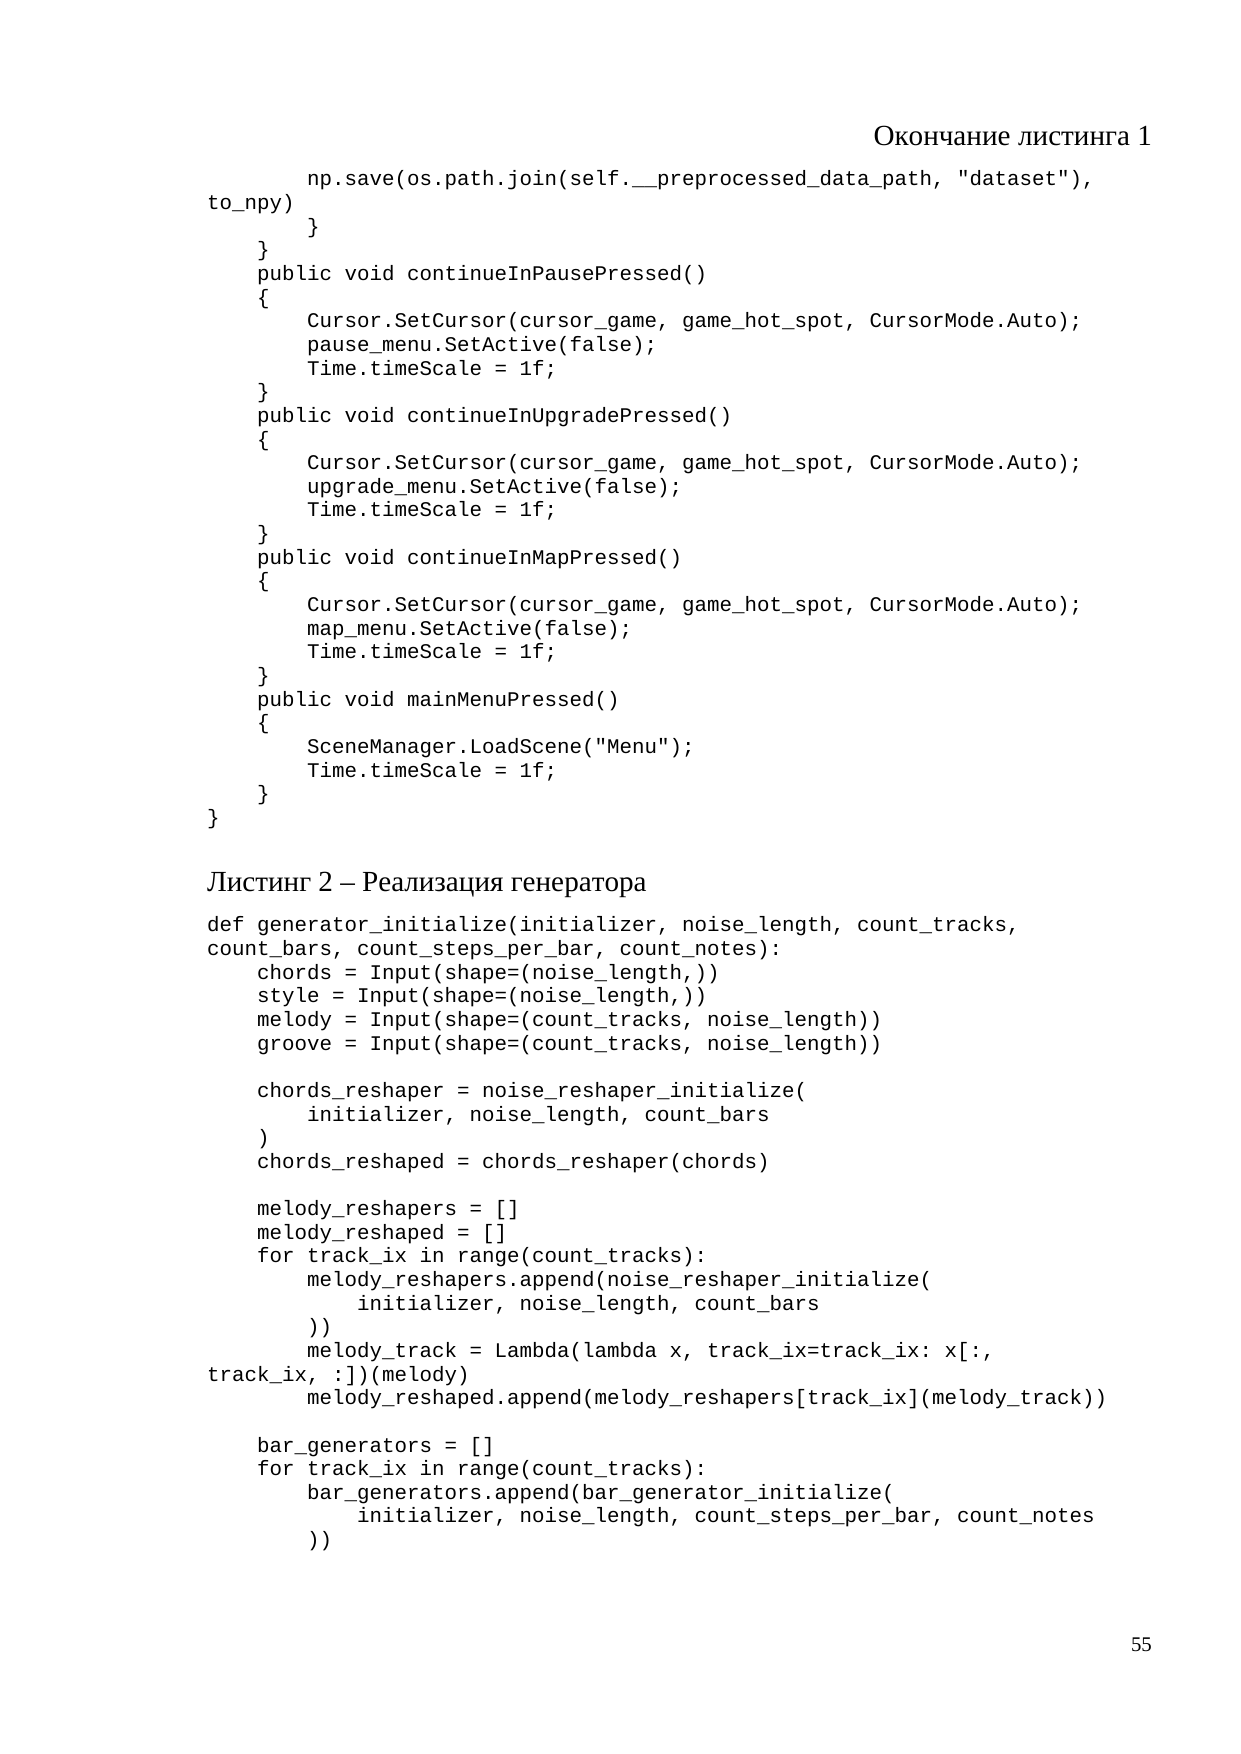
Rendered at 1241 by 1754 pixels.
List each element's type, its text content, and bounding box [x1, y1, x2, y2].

text melody_reshaped = [] [207, 1222, 1152, 1245]
text )) [207, 1316, 1152, 1340]
text Time.timeScale = 1f; [207, 499, 1152, 523]
text Cursor.SetCursor(cursor_game, game_hot_spot, CursorMode.Auto); [207, 452, 1152, 476]
text } [207, 381, 1152, 405]
text public void continueInUpgradePressed() [207, 405, 1152, 428]
text melody_track = Lambda(lambda x, track_ix=track_ix: x[:, track_ix, :])(melody) [207, 1340, 1152, 1387]
text } [207, 807, 1152, 831]
text bar_generators.append(bar_generator_initialize( [207, 1482, 1152, 1506]
text map_menu.SetActive(false); [207, 618, 1152, 641]
text upgrade_menu.SetActive(false); [207, 476, 1152, 499]
text { [207, 712, 1152, 736]
text public void continueInMapPressed() [207, 547, 1152, 570]
text chords_reshaped = chords_reshaper(chords) [207, 1151, 1152, 1174]
text melody_reshaped.append(melody_reshapers[track_ix](melody_track)) [207, 1387, 1152, 1411]
text Time.timeScale = 1f; [207, 641, 1152, 665]
text Time.timeScale = 1f; [207, 358, 1152, 381]
text groove = Input(shape=(count_tracks, noise_length)) [207, 1033, 1152, 1056]
text { [207, 287, 1152, 310]
text } [207, 239, 1152, 263]
text Cursor.SetCursor(cursor_game, game_hot_spot, CursorMode.Auto); [207, 310, 1152, 334]
text public void continueInPausePressed() [207, 263, 1152, 287]
text } [207, 665, 1152, 689]
text )) [207, 1529, 1152, 1553]
text ) [207, 1127, 1152, 1151]
text pause_menu.SetActive(false); [207, 334, 1152, 358]
text bar_generators = [] [207, 1434, 1152, 1458]
text melody = Input(shape=(count_tracks, noise_length)) [207, 1009, 1152, 1033]
text Time.timeScale = 1f; [207, 759, 1152, 783]
text chords_reshaper = noise_reshaper_initialize( [207, 1080, 1152, 1103]
text public void mainMenuPressed() [207, 689, 1152, 712]
text Окончание листинга 1 [207, 118, 1152, 152]
text SceneManager.LoadScene("Menu"); [207, 736, 1152, 759]
text Листинг 2 – Реализация генератора [207, 864, 1152, 898]
text chords = Input(shape=(noise_length,)) [207, 962, 1152, 985]
text { [207, 428, 1152, 452]
text } [207, 523, 1152, 547]
text initializer, noise_length, count_bars [207, 1293, 1152, 1316]
text } [207, 783, 1152, 807]
text initializer, noise_length, count_steps_per_bar, count_notes [207, 1506, 1152, 1529]
text for track_ix in range(count_tracks): [207, 1458, 1152, 1482]
text Cursor.SetCursor(cursor_game, game_hot_spot, CursorMode.Auto); [207, 594, 1152, 618]
text } [207, 216, 1152, 239]
text def generator_initialize(initializer, noise_length, count_tracks, count_bars, count_steps_per_bar, count_notes): [207, 914, 1152, 962]
text initializer, noise_length, count_bars [207, 1103, 1152, 1127]
text style = Input(shape=(noise_length,)) [207, 985, 1152, 1009]
text { [207, 570, 1152, 594]
text melody_reshapers.append(noise_reshaper_initialize( [207, 1269, 1152, 1293]
text np.save(os.path.join(self.__preprocessed_data_path, "dataset"), to_npy) [207, 168, 1152, 216]
text melody_reshapers = [] [207, 1198, 1152, 1222]
text for track_ix in range(count_tracks): [207, 1245, 1152, 1269]
